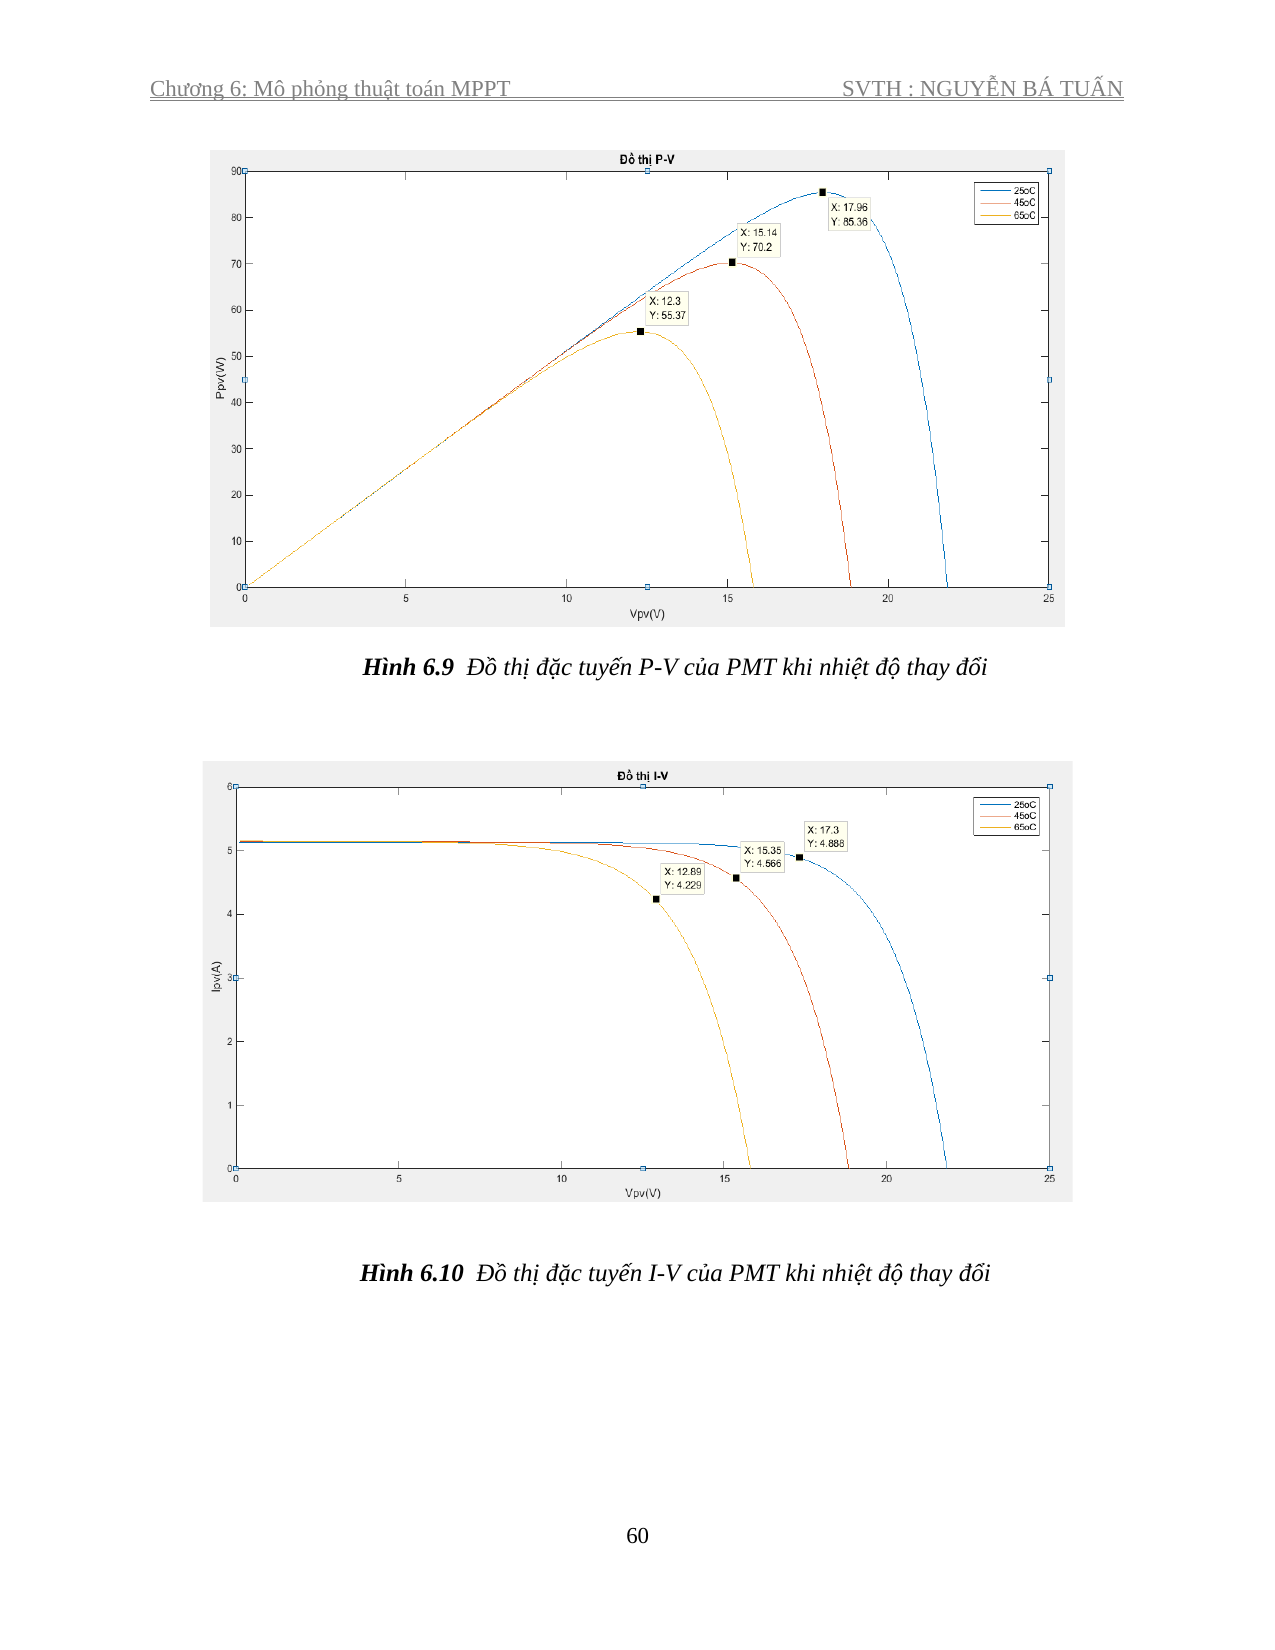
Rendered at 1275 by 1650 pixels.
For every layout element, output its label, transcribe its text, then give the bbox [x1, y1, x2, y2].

picture [202, 761, 1073, 1202]
list Hình 6.9 Đồ thị đặc tuyến P-V của PMT khi nhiệt độ thay đổi [225, 652, 1125, 680]
picture [210, 150, 1065, 627]
list Hình 6.10 Đồ thị đặc tuyến I-V của PMT khi nhiệt độ thay đổi [225, 1258, 1125, 1286]
